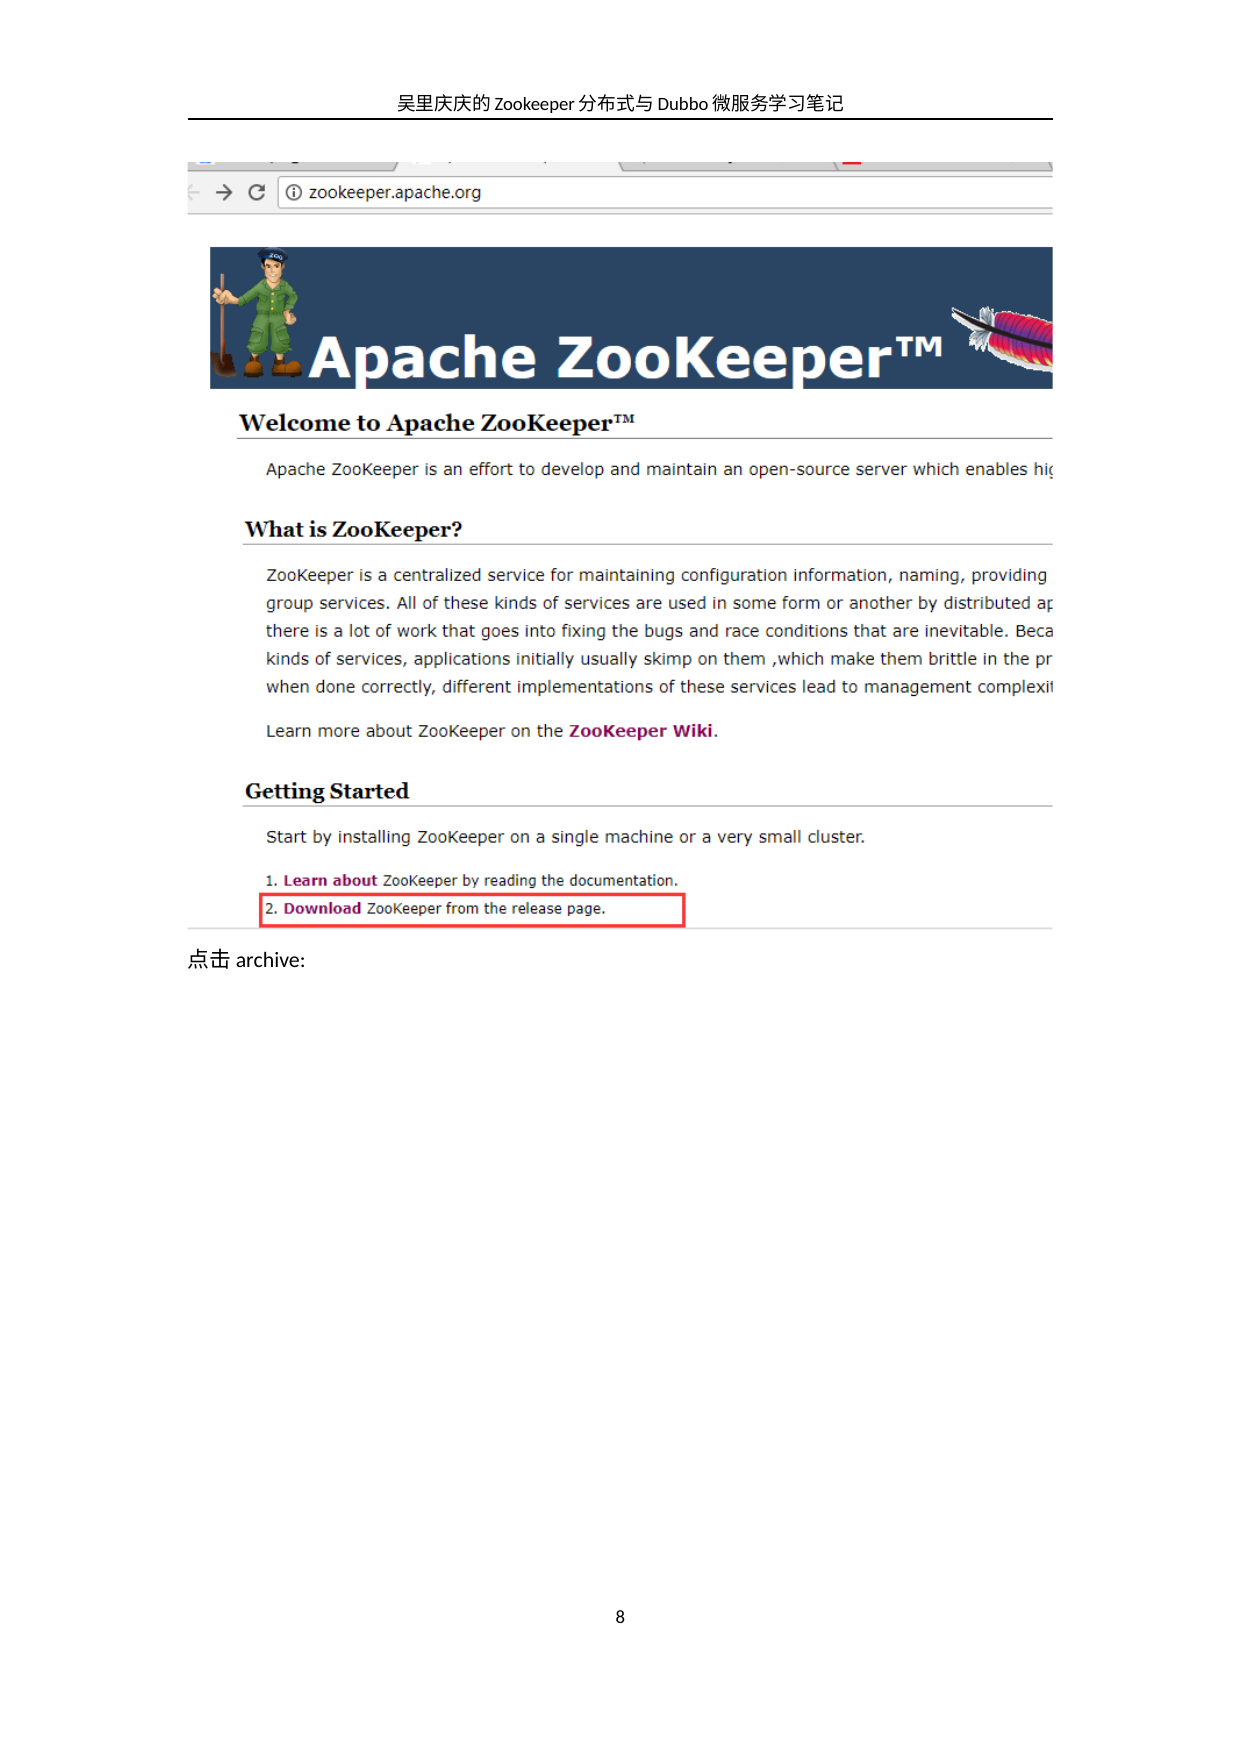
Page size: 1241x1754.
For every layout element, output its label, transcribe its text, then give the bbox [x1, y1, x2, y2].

text 点击archive: [187, 942, 1053, 974]
picture [187, 162, 1053, 930]
